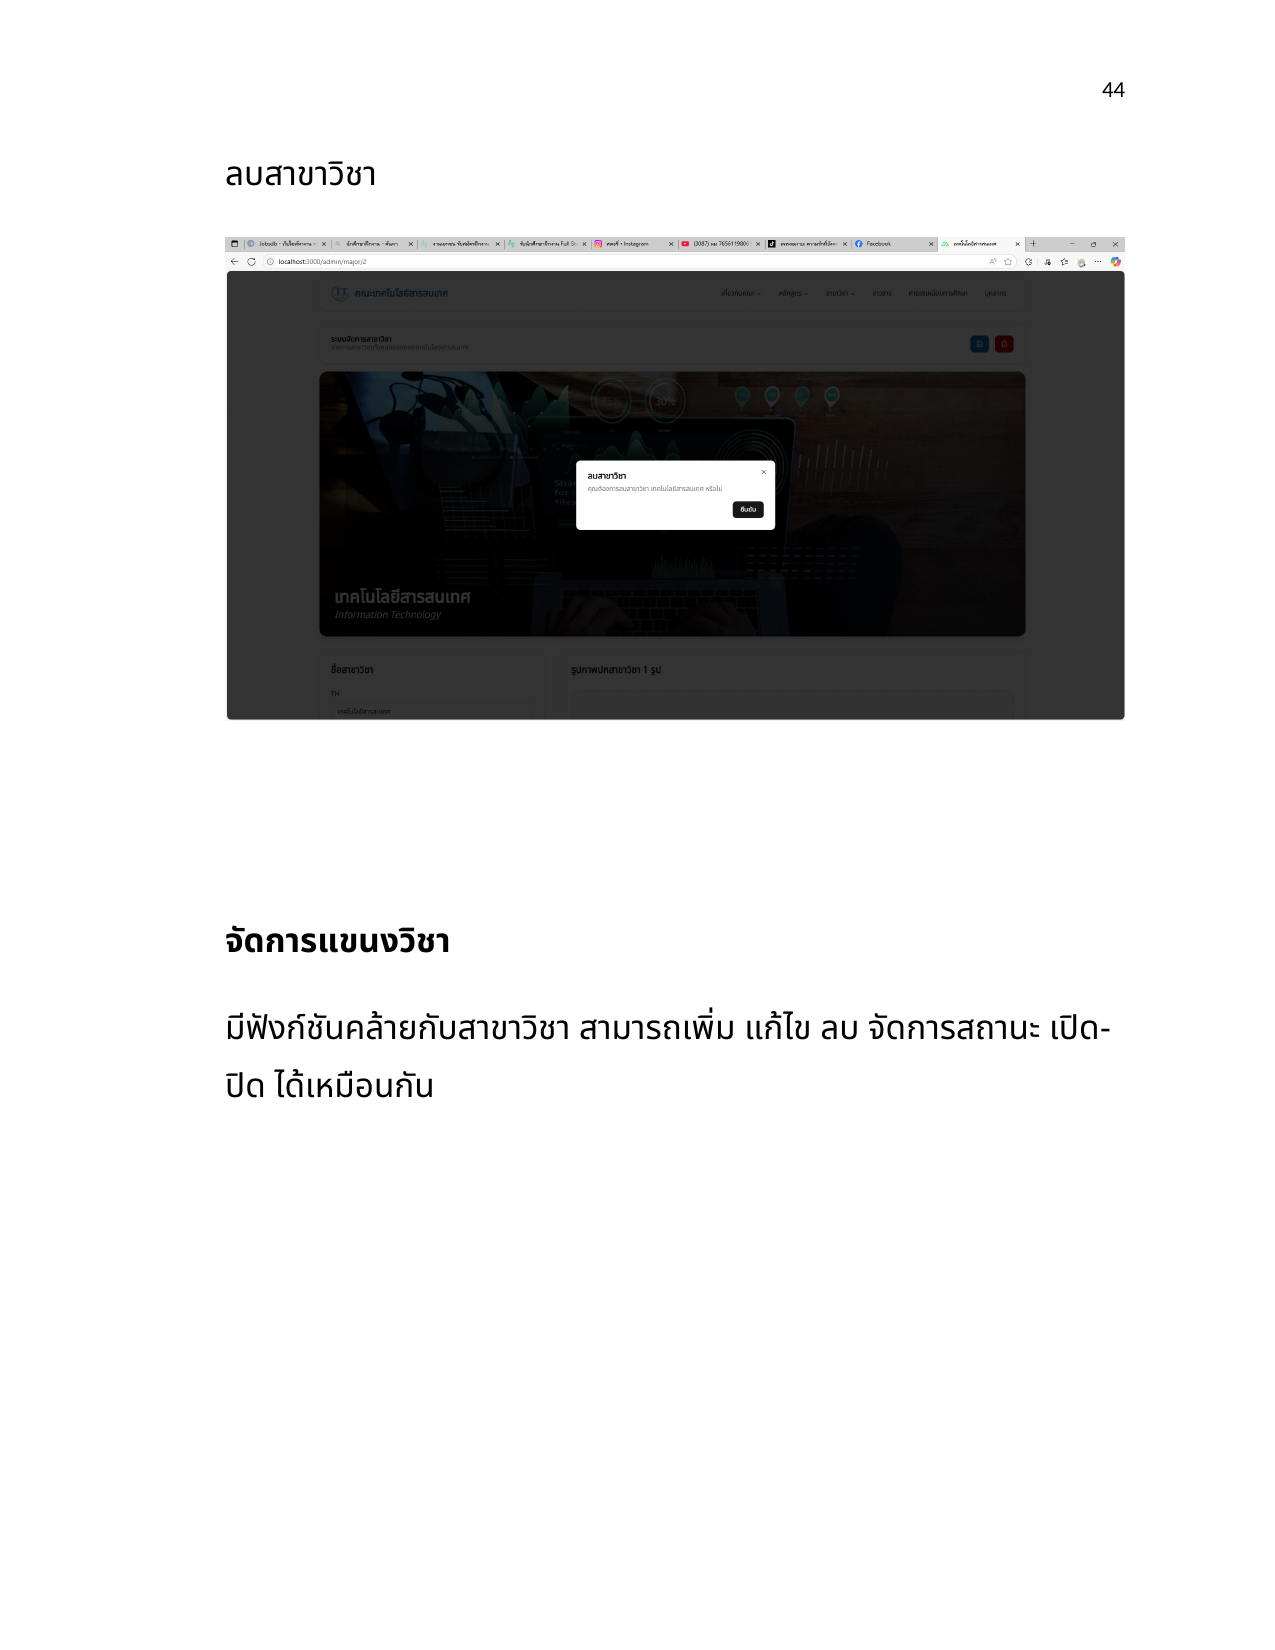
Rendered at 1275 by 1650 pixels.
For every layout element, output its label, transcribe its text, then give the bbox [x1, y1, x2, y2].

text จัดการแขนงวิชา [225, 917, 1125, 967]
picture [225, 237, 1125, 721]
text มีฟังก์ชันคล้ายกับสาขาวิชา สามารถเพิ่ม แก้ไข ลบ จัดการสถานะ เปิด-ปิด ได้เหมือนกัน [225, 1004, 1125, 1112]
text ลบสาขาวิชา [225, 150, 1125, 200]
